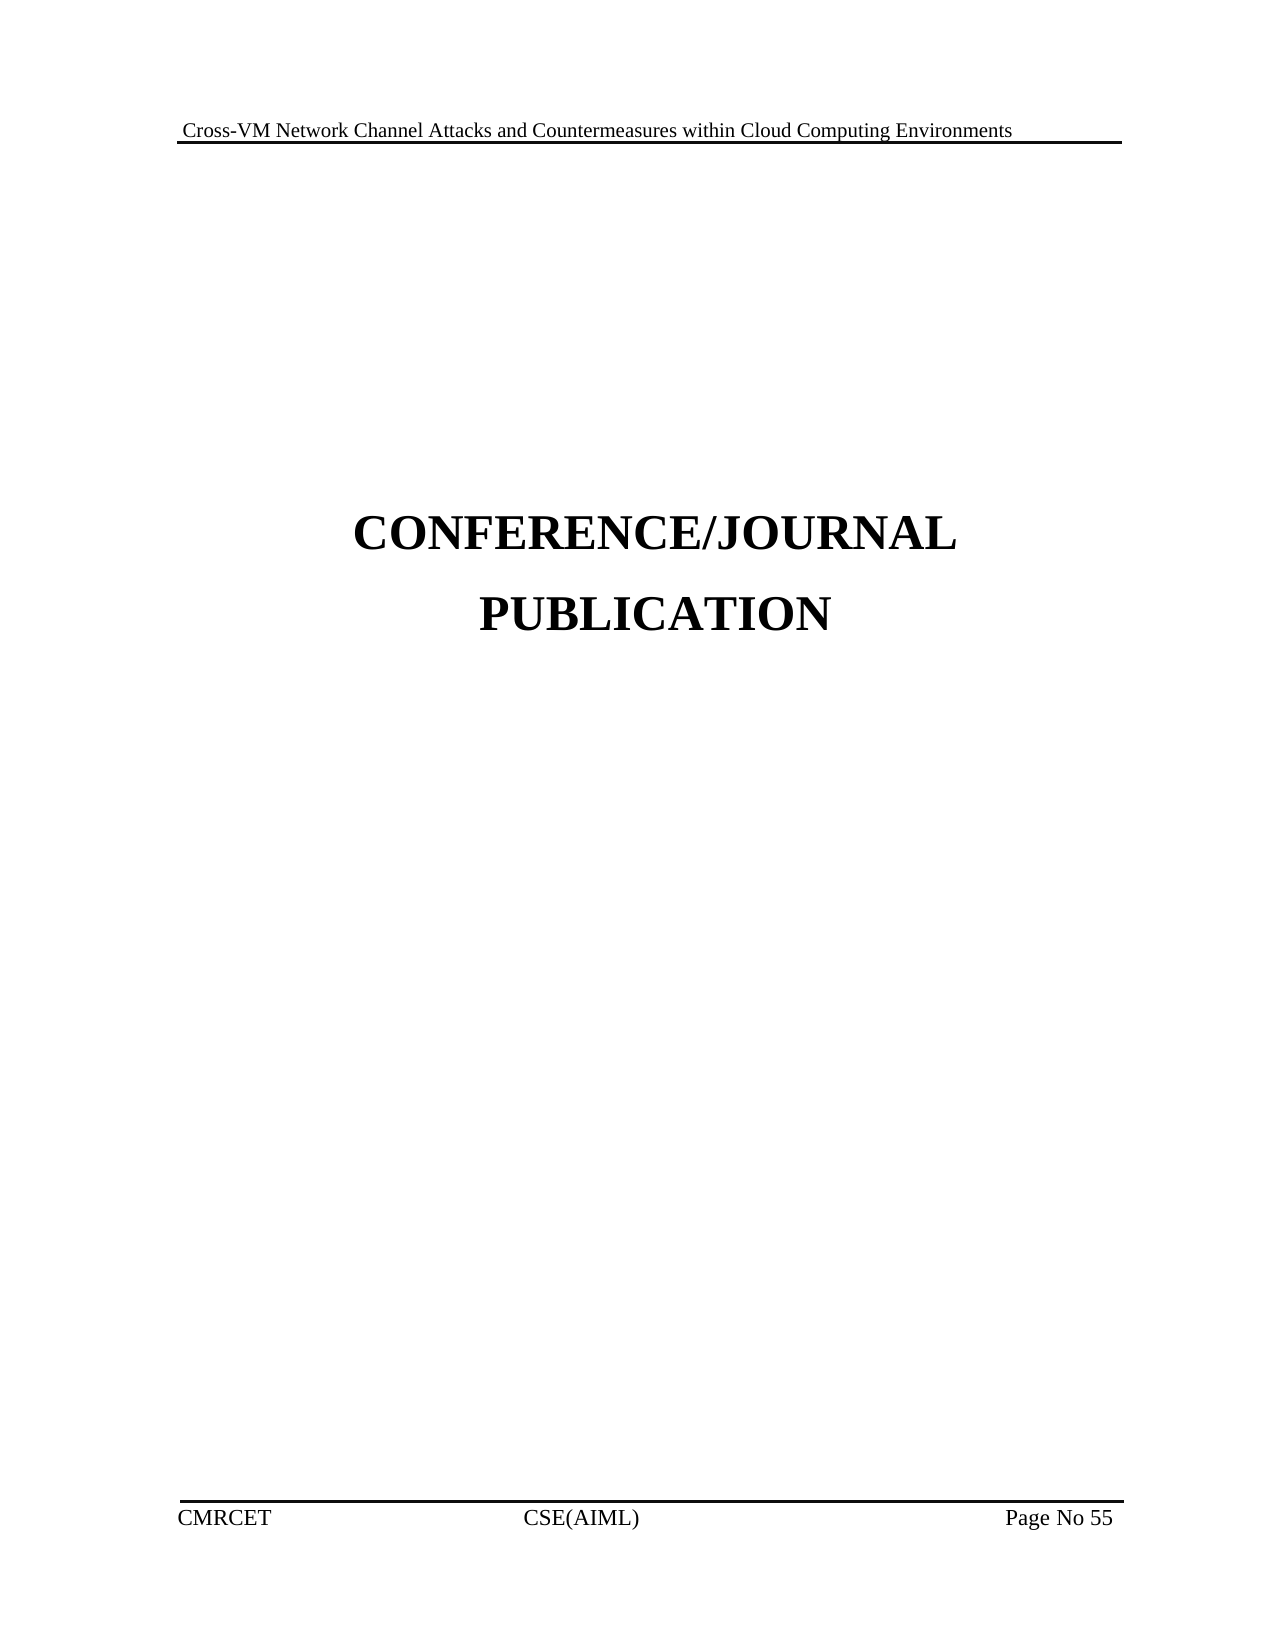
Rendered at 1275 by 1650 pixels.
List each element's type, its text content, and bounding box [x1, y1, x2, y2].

text Cross-VM Network Channel Attacks and Countermeasures within Cloud Computing Environments [177, 118, 1127, 142]
text CMRCET CSE(AIML) Page No 55 [177, 1504, 1127, 1530]
text CONFERENCE/JOURNAL PUBLICATION [340, 503, 971, 647]
